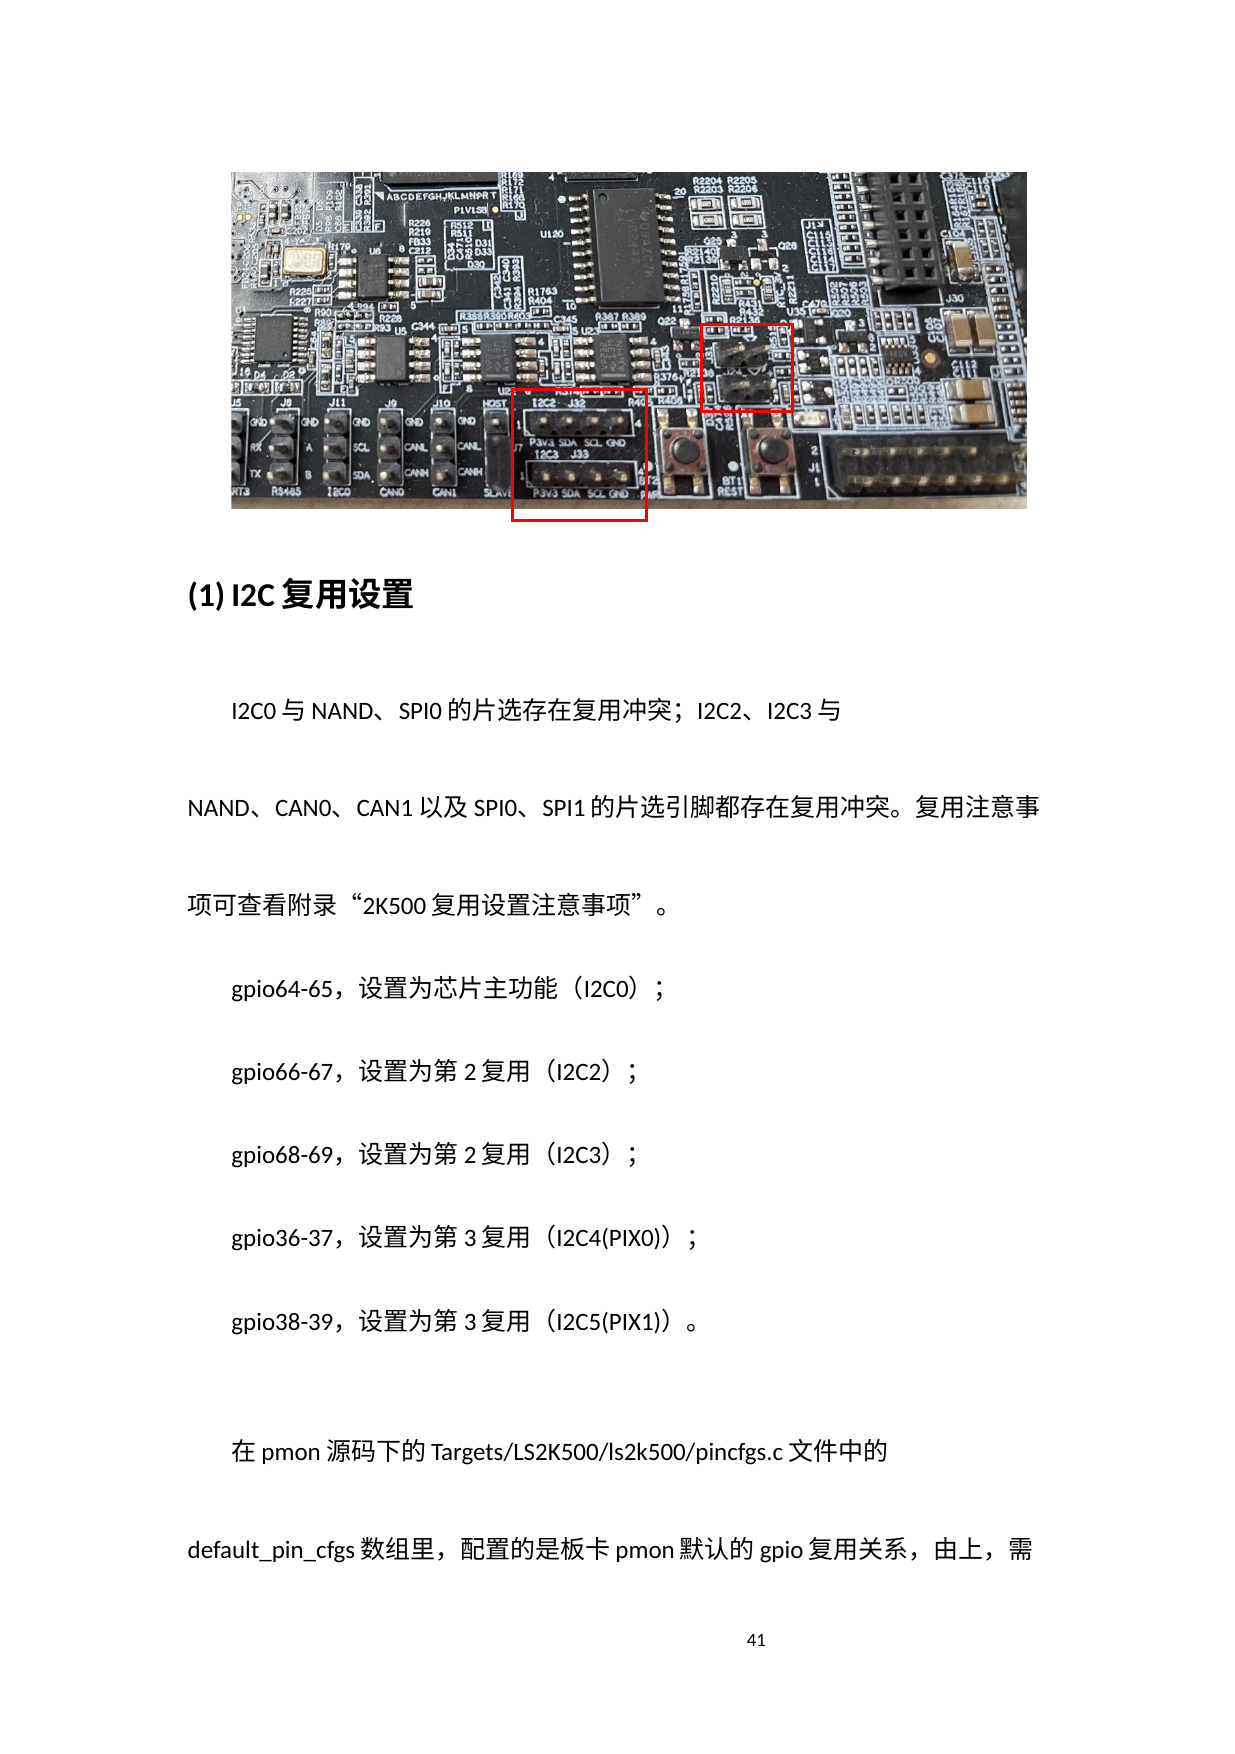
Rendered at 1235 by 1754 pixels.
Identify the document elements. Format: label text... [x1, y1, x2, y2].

list gpio66-67，设置为第2复用（I2C2）； [187, 1037, 1047, 1102]
list gpio36-37，设置为第3复用（I2C4(PIX0)）； [187, 1203, 1047, 1268]
picture [514, 391, 645, 509]
list gpio38-39，设置为第3复用（I2C5(PIX1)）。 [187, 1287, 1047, 1352]
subtitle I2C复用设置 [187, 560, 1047, 625]
list I2C0与NAND、SPI0的片选存在复用冲突；I2C2、I2C3与NAND、CAN0、CAN1以及 SPI0、SPI1的片选引脚都存在复用冲突。复用注意事项可查看附录“2K500复用设置注意事项”。 [187, 676, 1047, 936]
picture [231, 172, 1027, 509]
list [187, 1417, 1047, 1580]
list gpio68-69，设置为第2复用（I2C3）； [187, 1120, 1047, 1185]
list gpio64-65，设置为芯片主功能（I2C0）； [187, 954, 1047, 1019]
